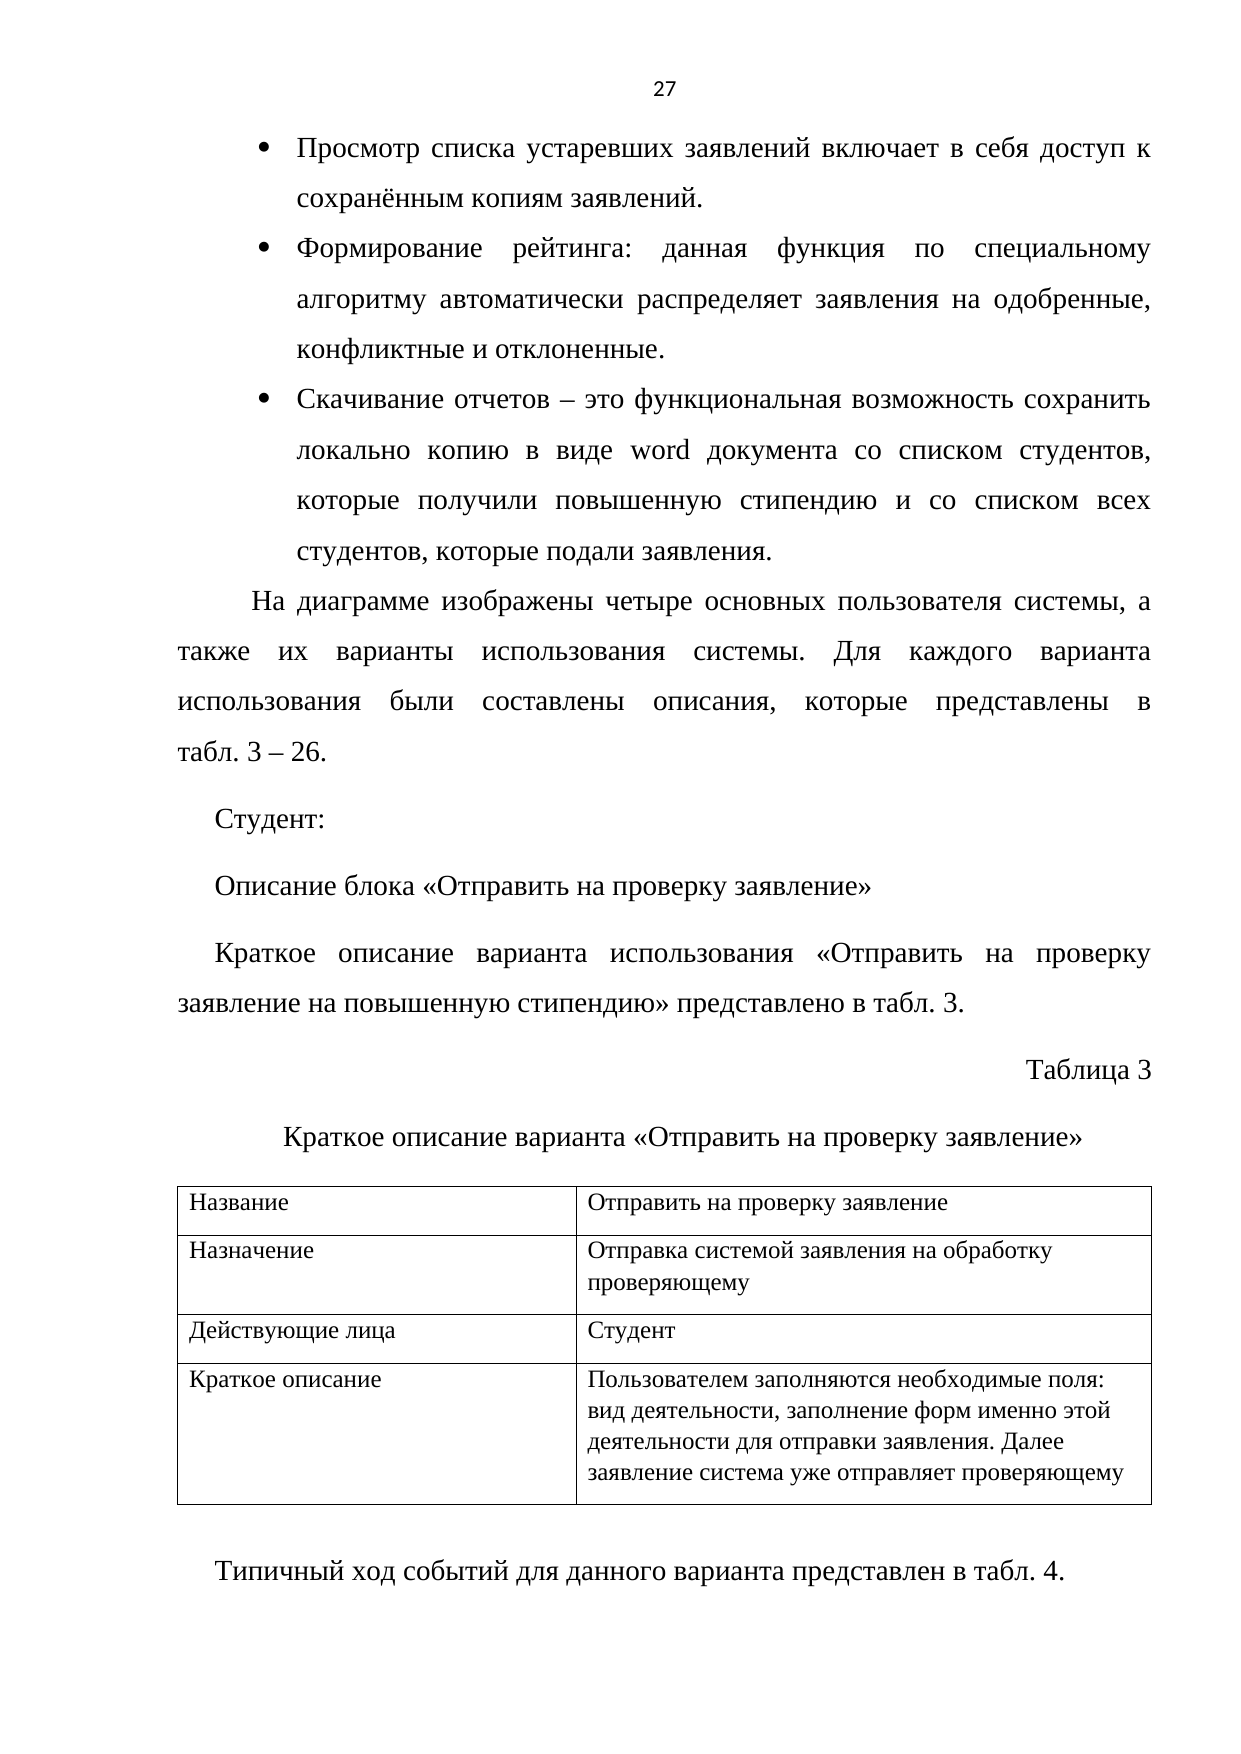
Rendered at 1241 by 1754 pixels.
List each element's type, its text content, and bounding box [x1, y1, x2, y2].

table_header Отправить на проверку заявление [577, 1187, 1151, 1234]
text Краткое описание варианта использования «Отправить на проверку заявление на повышенную стипендию» представлено в табл. 3. [177, 935, 1152, 1019]
text Типичный ход событий для данного варианта представлен в табл. 4. [177, 1553, 1152, 1587]
text Таблица 3 [177, 1052, 1152, 1086]
table_cell Отправка системой заявления на обработку проверяющему [577, 1236, 1151, 1314]
table_cell Действующие лица [178, 1315, 576, 1363]
text Описание блока «Отправить на проверку заявление» [177, 868, 1152, 901]
table_cell Назначение [178, 1236, 576, 1314]
table_cell Краткое описание [178, 1364, 576, 1504]
list Скачивание отчетов – это функциональная возможность сохранить локально копию в виде word документа со списком студентов, которые получили повышенную стипендию и со списком всех студентов, которые подали заявления. [259, 382, 1152, 566]
table_cell Пользователем заполняются необходимые поля: вид деятельности, заполнение форм именно этой деятельности для отправки заявления. Далее заявление система уже отправляет проверяющему [577, 1364, 1151, 1504]
text Краткое описание варианта «Отправить на проверку заявление» [177, 1119, 1152, 1153]
table_header Название [178, 1187, 576, 1234]
text Студент: [177, 801, 1152, 834]
table_cell Студент [577, 1315, 1151, 1363]
list Формирование рейтинга: данная функция по специальному алгоритму автоматически распределяет заявления на одобренные, конфликтные и отклоненные. [259, 231, 1152, 365]
list Просмотр списка устаревших заявлений включает в себя доступ к сохранённым копиям заявлений. [259, 130, 1152, 214]
text На диаграмме изображены четыре основных пользователя системы, а также их варианты использования системы. Для каждого варианта использования были составлены описания, которые представлены в табл. 3 – 26. [177, 583, 1152, 767]
